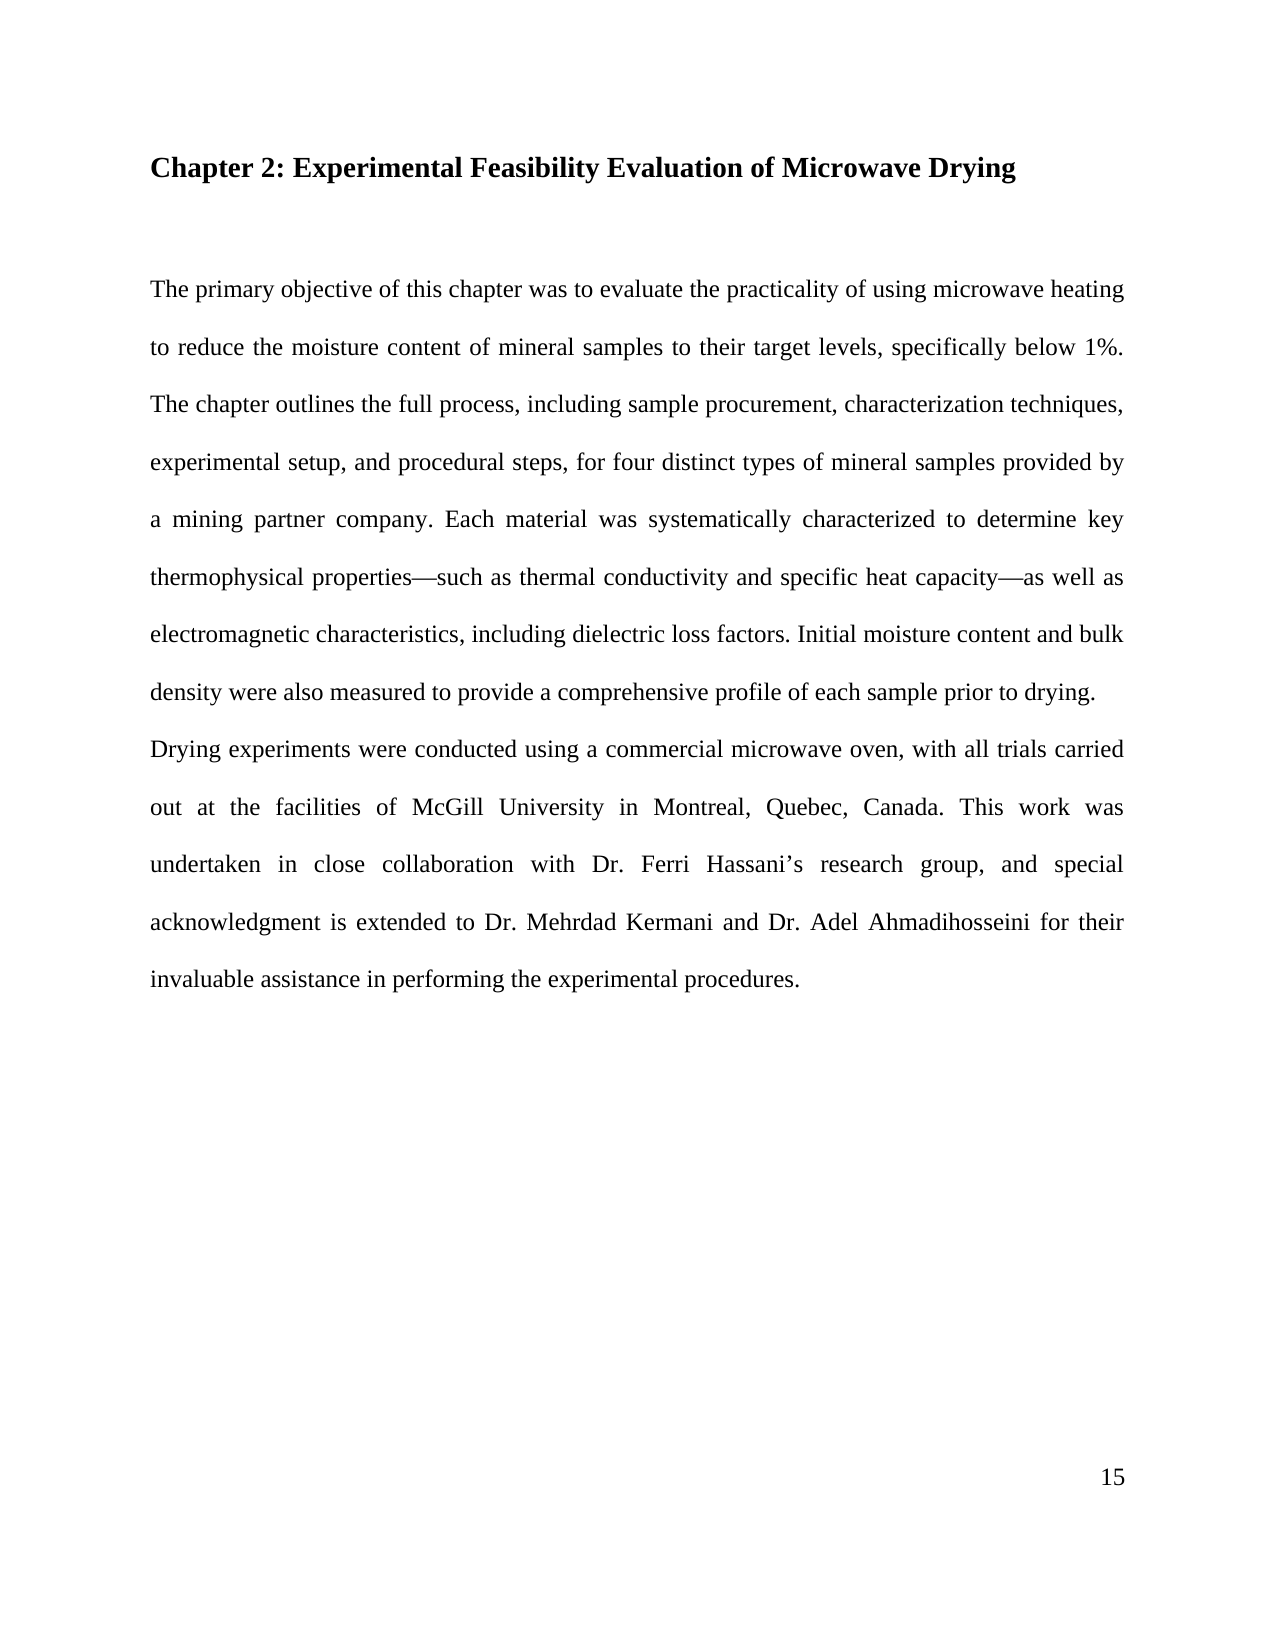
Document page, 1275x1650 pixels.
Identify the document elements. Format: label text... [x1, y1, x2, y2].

text The primary objective of this chapter was to evaluate the practicality of using microwave heating to reduce the moisture content of mineral samples to their target levels, specifically below 1%. The chapter outlines the full process, including sample procurement, characterization techniques, experimental setup, and procedural steps, for four distinct types of mineral samples provided by a mining partner company. Each material was systematically characterized to determine key thermophysical properties—such as thermal conductivity and specific heat capacity—as well as electromagnetic characteristics, including dielectric loss factors. Initial moisture content and bulk density were also measured to provide a comprehensive profile of each sample prior to drying. [150, 274, 1125, 706]
text Drying experiments were conducted using a commercial microwave oven, with all trials carried out at the facilities of McGill University in Montreal, Quebec, Canada. This work was undertaken in close collaboration with Dr. Ferri Hassani’s research group, and special acknowledgment is extended to Dr. Mehrdad Kermani and Dr. Adel Ahmadihosseini for their invaluable assistance in performing the experimental procedures. [150, 734, 1125, 993]
subtitle Experimental Feasibility Evaluation of Microwave Drying [150, 150, 1125, 183]
